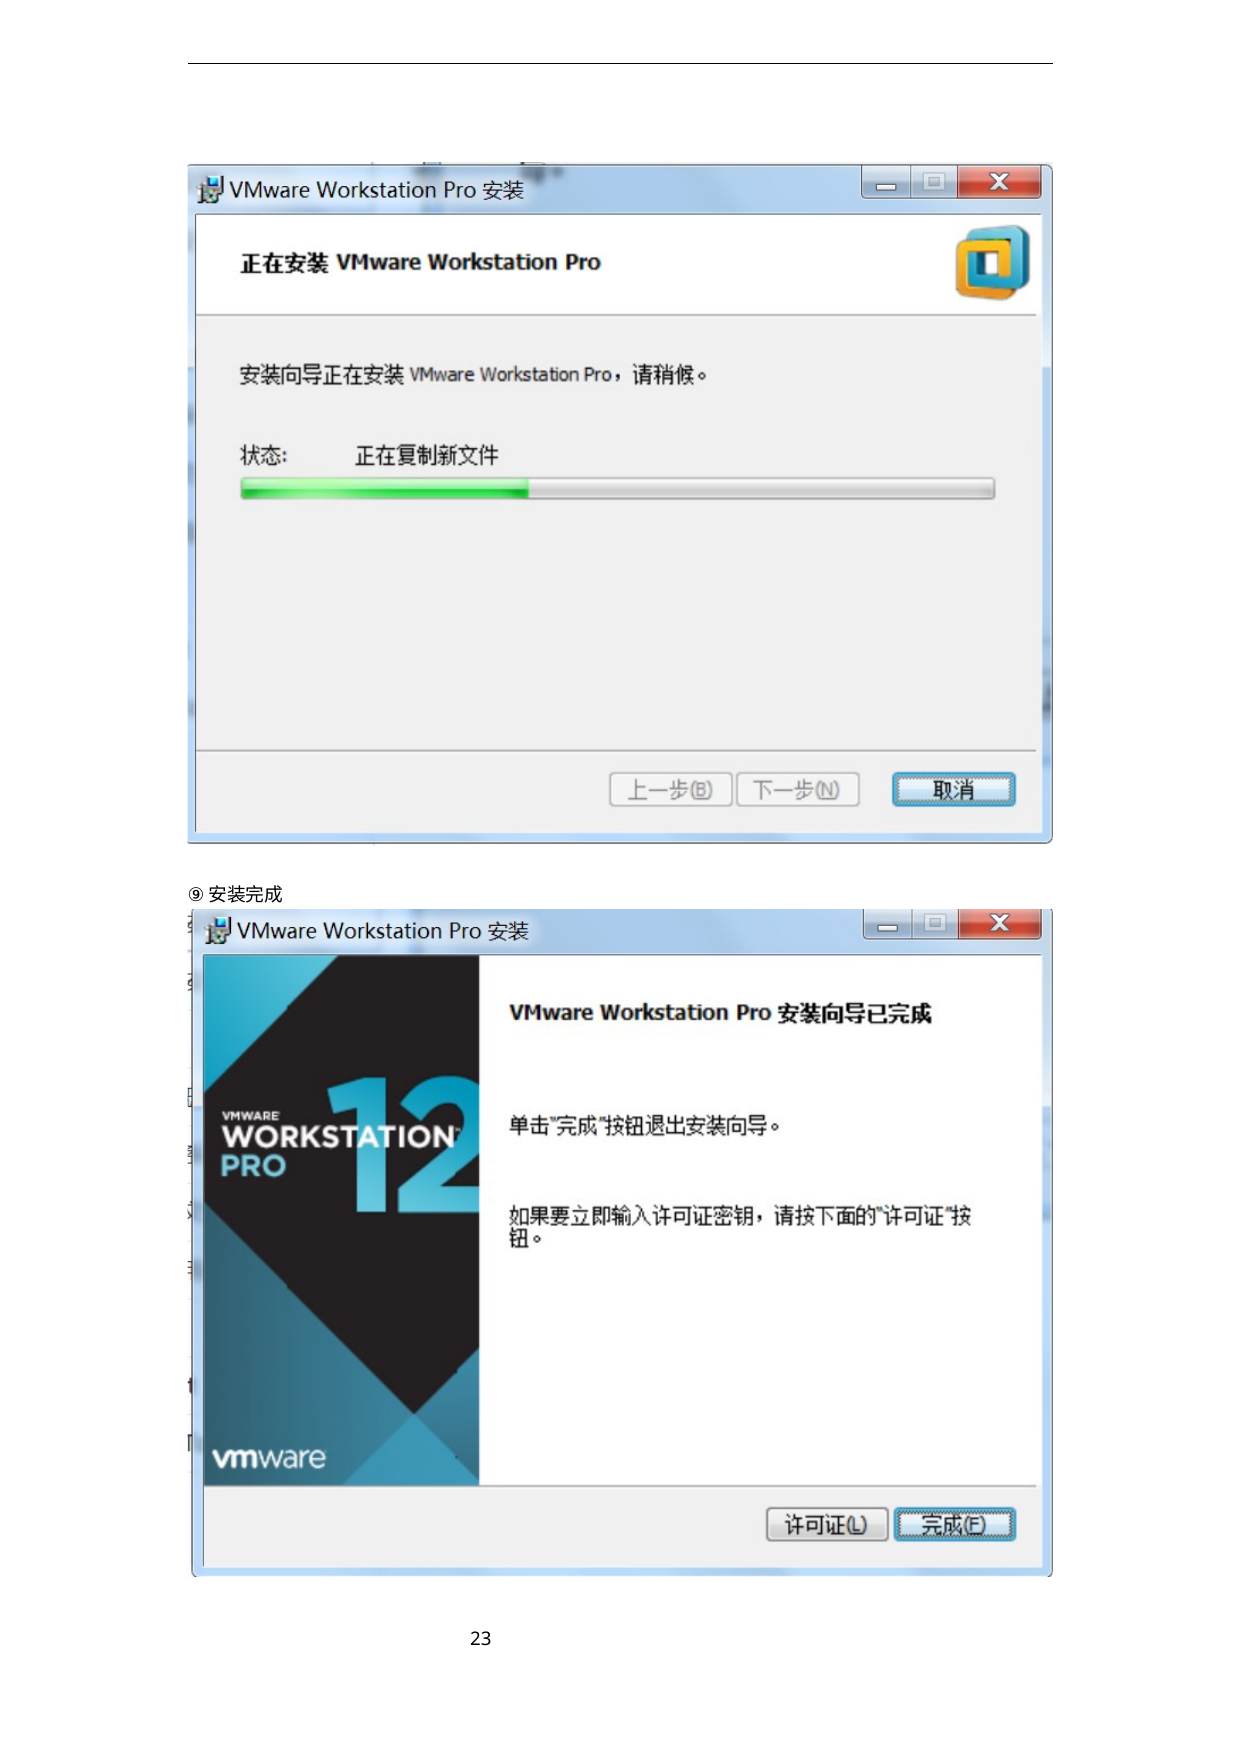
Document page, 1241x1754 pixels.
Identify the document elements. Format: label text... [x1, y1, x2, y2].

picture [187, 909, 1053, 1577]
picture [187, 162, 1053, 846]
text ⑨安装完成 [187, 877, 1053, 909]
